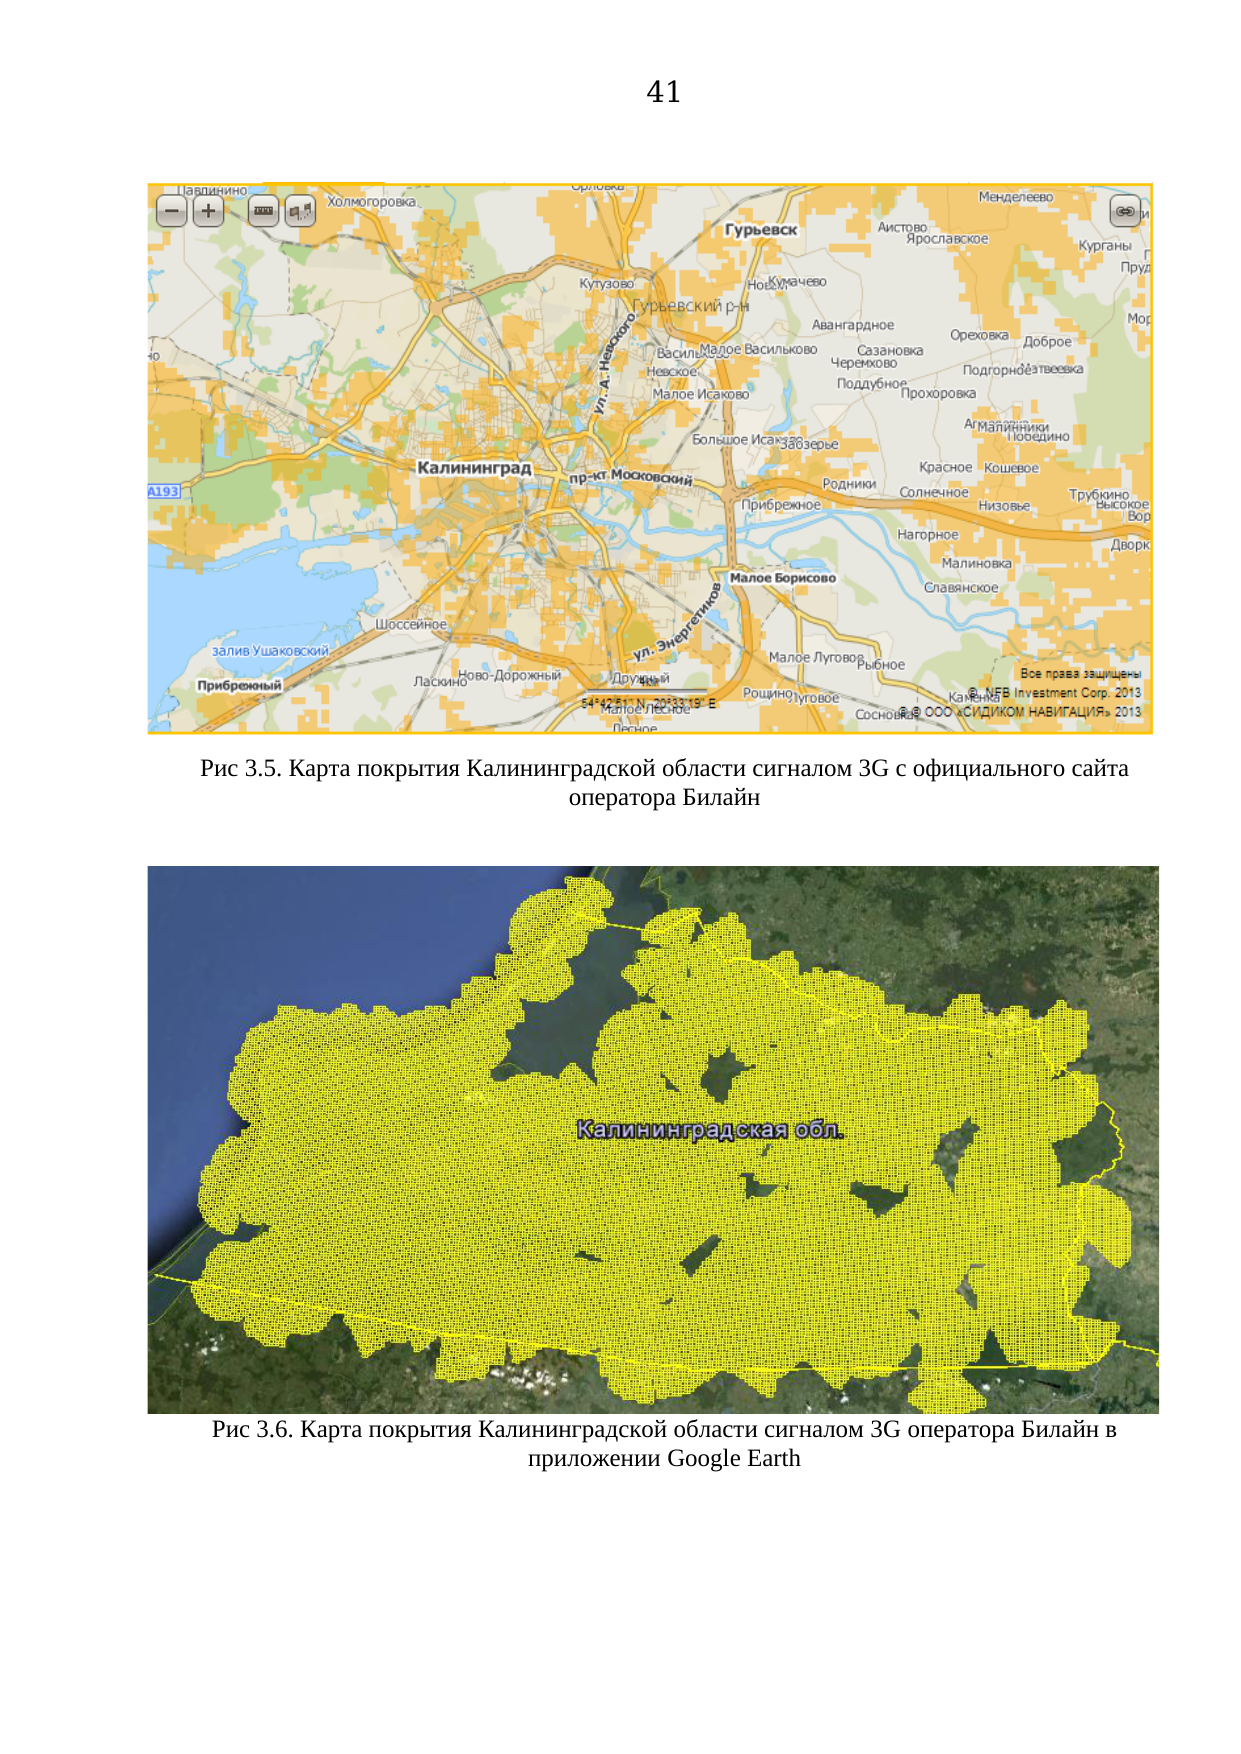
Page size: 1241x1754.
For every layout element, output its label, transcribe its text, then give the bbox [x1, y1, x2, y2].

text Рис 3.5. Карта покрытия Калининградской области сигналом 3G с официального сайта оператора Билайн [148, 753, 1181, 811]
picture [147, 182, 1161, 736]
text Рис 3.6. Карта покрытия Калининградской области сигналом 3G оператора Билайн в приложении Google Earth [148, 1414, 1181, 1471]
picture [147, 866, 1160, 1414]
